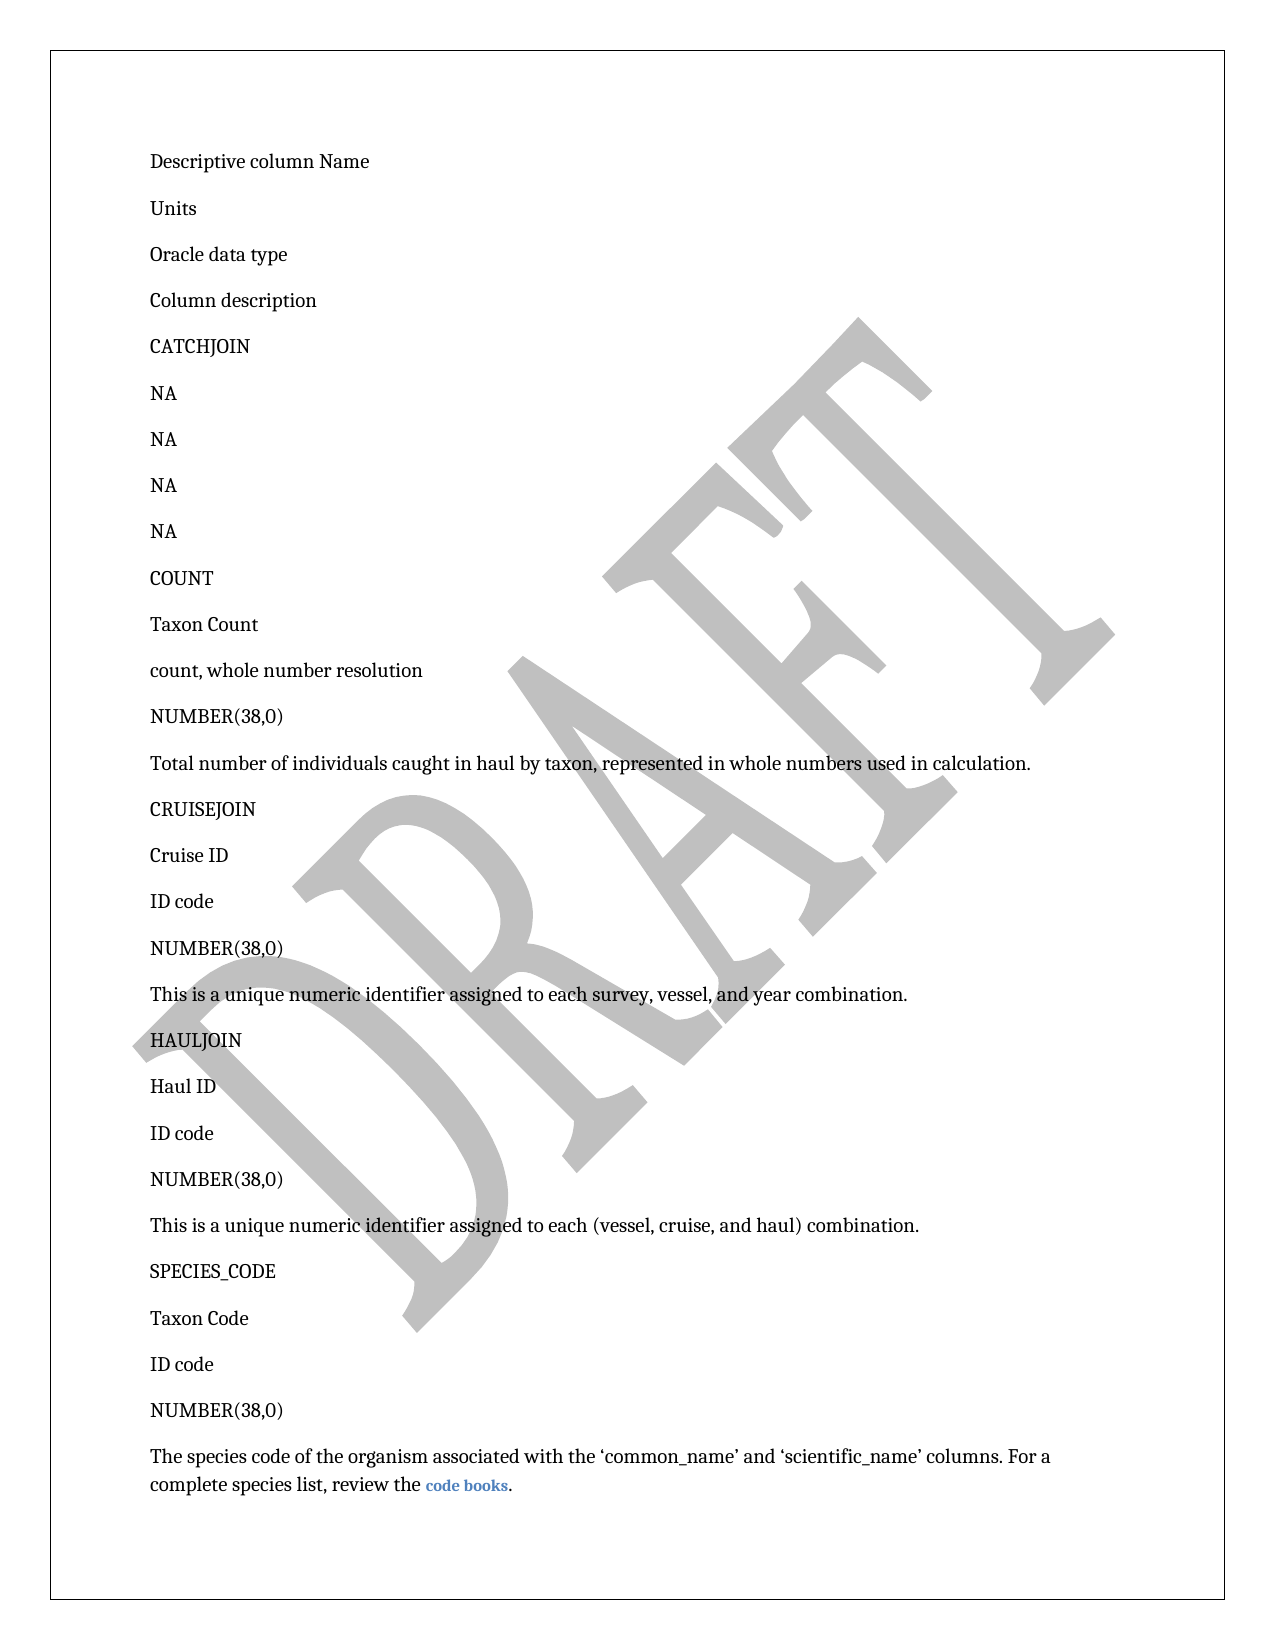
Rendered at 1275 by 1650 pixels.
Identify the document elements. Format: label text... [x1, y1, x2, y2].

text NA [150, 520, 1125, 544]
text ID code [150, 1352, 1125, 1376]
text CATCHJOIN [150, 335, 1125, 359]
text NA [150, 381, 1125, 405]
text SPECIES_CODE [150, 1260, 1125, 1284]
text NUMBER(38,0) [150, 936, 1125, 960]
text Column description [150, 289, 1125, 313]
text CRUISEJOIN [150, 797, 1125, 821]
text Taxon Code [150, 1306, 1125, 1330]
text ID code [150, 890, 1125, 914]
text This is a unique numeric identifier assigned to each survey, vessel, and year combination. [150, 982, 1125, 1006]
text Units [150, 196, 1125, 220]
text HAULJOIN [150, 1029, 1125, 1053]
text Haul ID [150, 1075, 1125, 1099]
text NUMBER(38,0) [150, 1399, 1125, 1423]
text Total number of individuals caught in haul by taxon, represented in whole numbers used in calculation. [150, 751, 1125, 775]
text Descriptive column Name [150, 150, 1125, 174]
text NUMBER(38,0) [150, 705, 1125, 729]
text Oracle data type [150, 242, 1125, 266]
text Taxon Count [150, 612, 1125, 636]
text count, whole number resolution [150, 659, 1125, 683]
text COUNT [150, 566, 1125, 590]
text NA [150, 474, 1125, 498]
text The species code of the organism associated with the ‘common_name’ and ‘scientific_name’ columns. For a complete species list, review the code books. [150, 1445, 1125, 1496]
text NA [150, 427, 1125, 451]
text NUMBER(38,0) [150, 1167, 1125, 1191]
text Cruise ID [150, 844, 1125, 868]
text This is a unique numeric identifier assigned to each (vessel, cruise, and haul) combination. [150, 1214, 1125, 1238]
text ID code [150, 1121, 1125, 1145]
